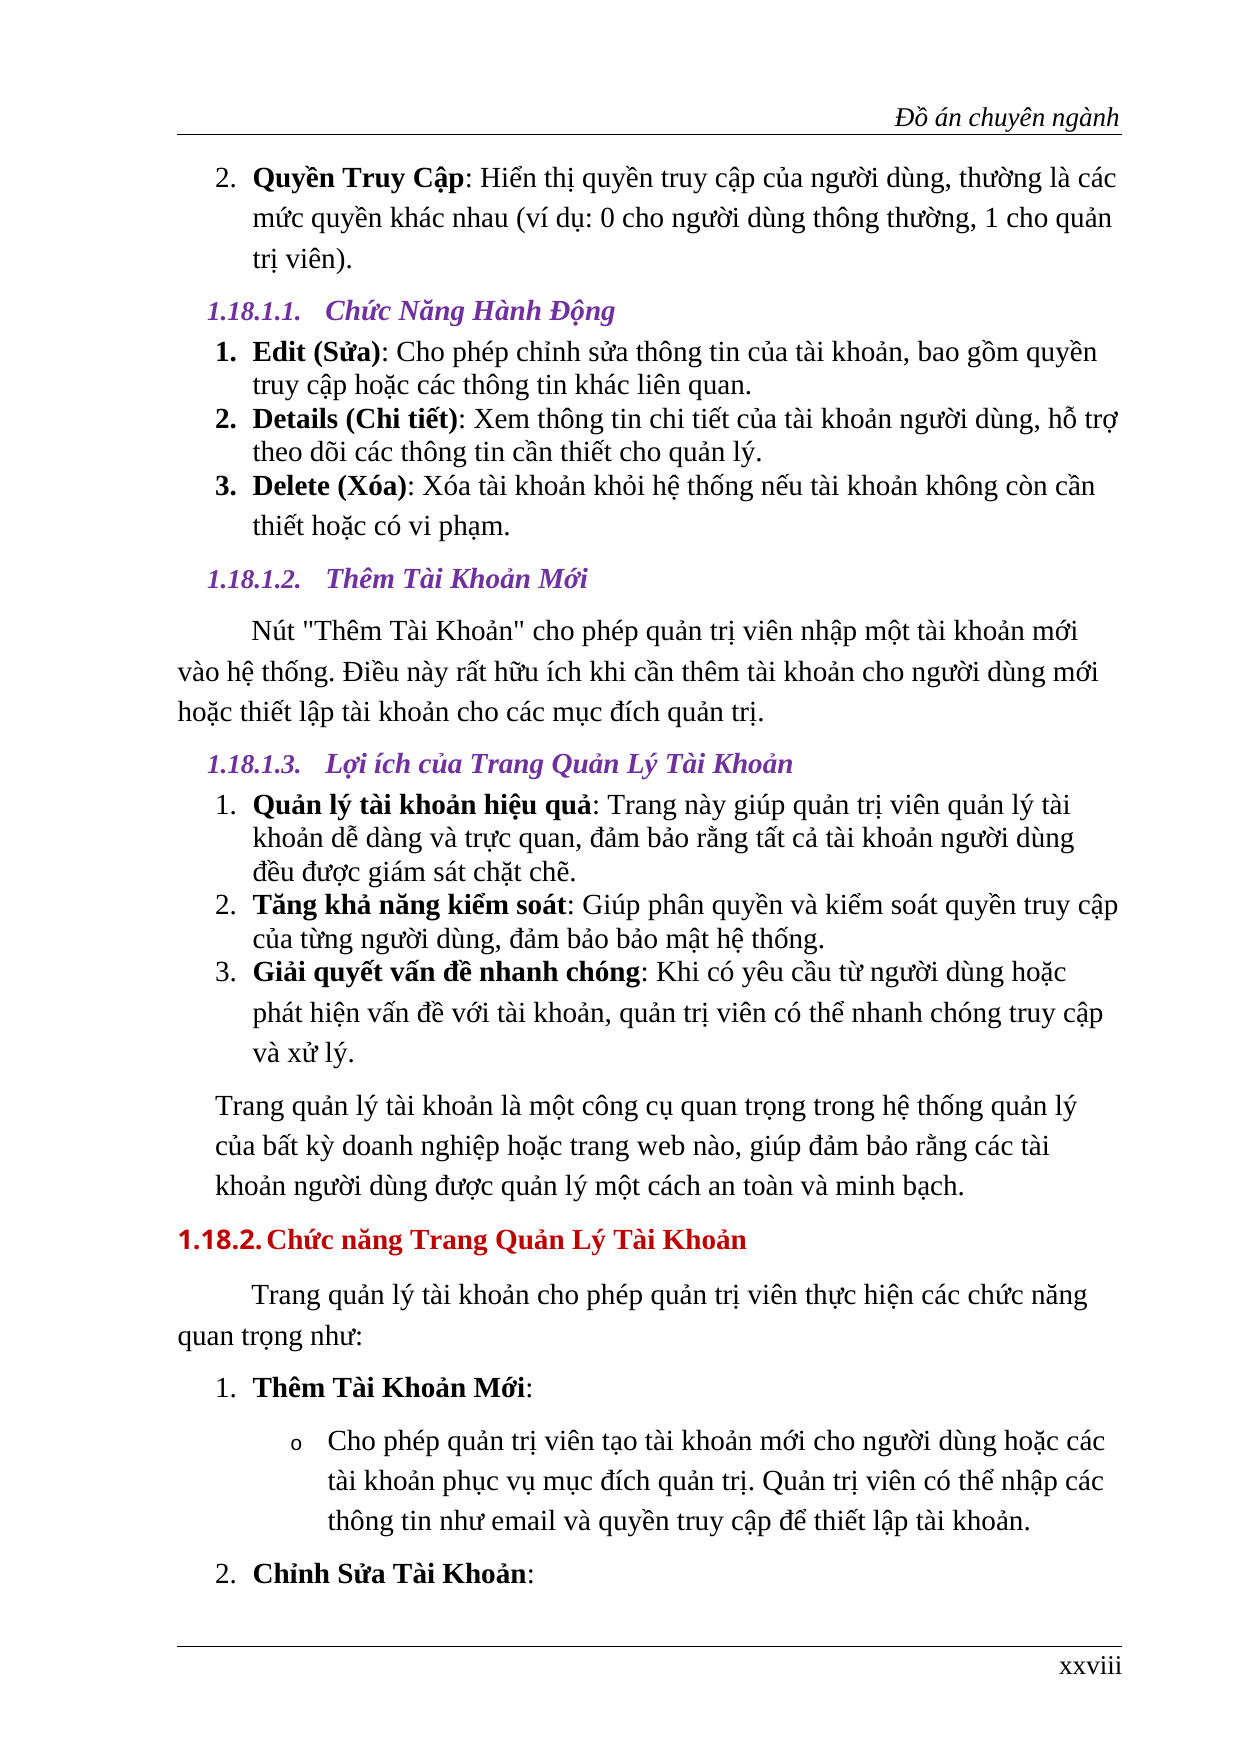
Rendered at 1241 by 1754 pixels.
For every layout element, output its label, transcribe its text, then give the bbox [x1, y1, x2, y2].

list Quyền Truy Cập: Hiển thị quyền truy cập của người dùng, thường là các mức quyền khác nhau (ví dụ: 0 cho người dùng thông thường, 1 cho quản trị viên). [215, 160, 1122, 274]
list Thêm Tài Khoản Mới: [215, 1370, 1122, 1404]
list Quản lý tài khoản hiệu quả: Trang này giúp quản trị viên quản lý tài khoản dễ dàng và trực quan, đảm bảo rằng tất cả tài khoản người dùng đều được giám sát chặt chẽ. [215, 787, 1122, 887]
list Cho phép quản trị viên tạo tài khoản mới cho người dùng hoặc các tài khoản phục vụ mục đích quản trị. Quản trị viên có thể nhập các thông tin như email và quyền truy cập để thiết lập tài khoản. [290, 1423, 1122, 1537]
list Chỉnh Sửa Tài Khoản: [215, 1556, 1122, 1590]
text Trang quản lý tài khoản cho phép quản trị viên thực hiện các chức năng quan trọng như: [177, 1277, 1122, 1351]
list Giải quyết vấn đề nhanh chóng: Khi có yêu cầu từ người dùng hoặc phát hiện vấn đề với tài khoản, quản trị viên có thể nhanh chóng truy cập và xử lý. [215, 954, 1122, 1068]
text Trang quản lý tài khoản là một công cụ quan trọng trong hệ thống quản lý của bất kỳ doanh nghiệp hoặc trang web nào, giúp đảm bảo rằng các tài khoản người dùng được quản lý một cách an toàn và minh bạch. [215, 1088, 1122, 1202]
list Details (Chi tiết): Xem thông tin chi tiết của tài khoản người dùng, hỗ trợ theo dõi các thông tin cần thiết cho quản lý. [215, 401, 1122, 468]
list Edit (Sửa): Cho phép chỉnh sửa thông tin của tài khoản, bao gồm quyền truy cập hoặc các thông tin khác liên quan. [215, 334, 1122, 401]
subtitle Lợi ích của Trang Quản Lý Tài Khoản [207, 747, 1122, 780]
text Nút "Thêm Tài Khoản" cho phép quản trị viên nhập một tài khoản mới vào hệ thống. Điều này rất hữu ích khi cần thêm tài khoản cho người dùng mới hoặc thiết lập tài khoản cho các mục đích quản trị. [177, 613, 1122, 727]
list Delete (Xóa): Xóa tài khoản khỏi hệ thống nếu tài khoản không còn cần thiết hoặc có vi phạm. [215, 468, 1122, 542]
subtitle Chức năng Trang Quản Lý Tài Khoản [177, 1221, 1122, 1258]
subtitle Chức Năng Hành Động [207, 293, 1122, 327]
list Tăng khả năng kiểm soát: Giúp phân quyền và kiểm soát quyền truy cập của từng người dùng, đảm bảo bảo mật hệ thống. [215, 887, 1122, 954]
subtitle Thêm Tài Khoản Mới [207, 561, 1122, 594]
